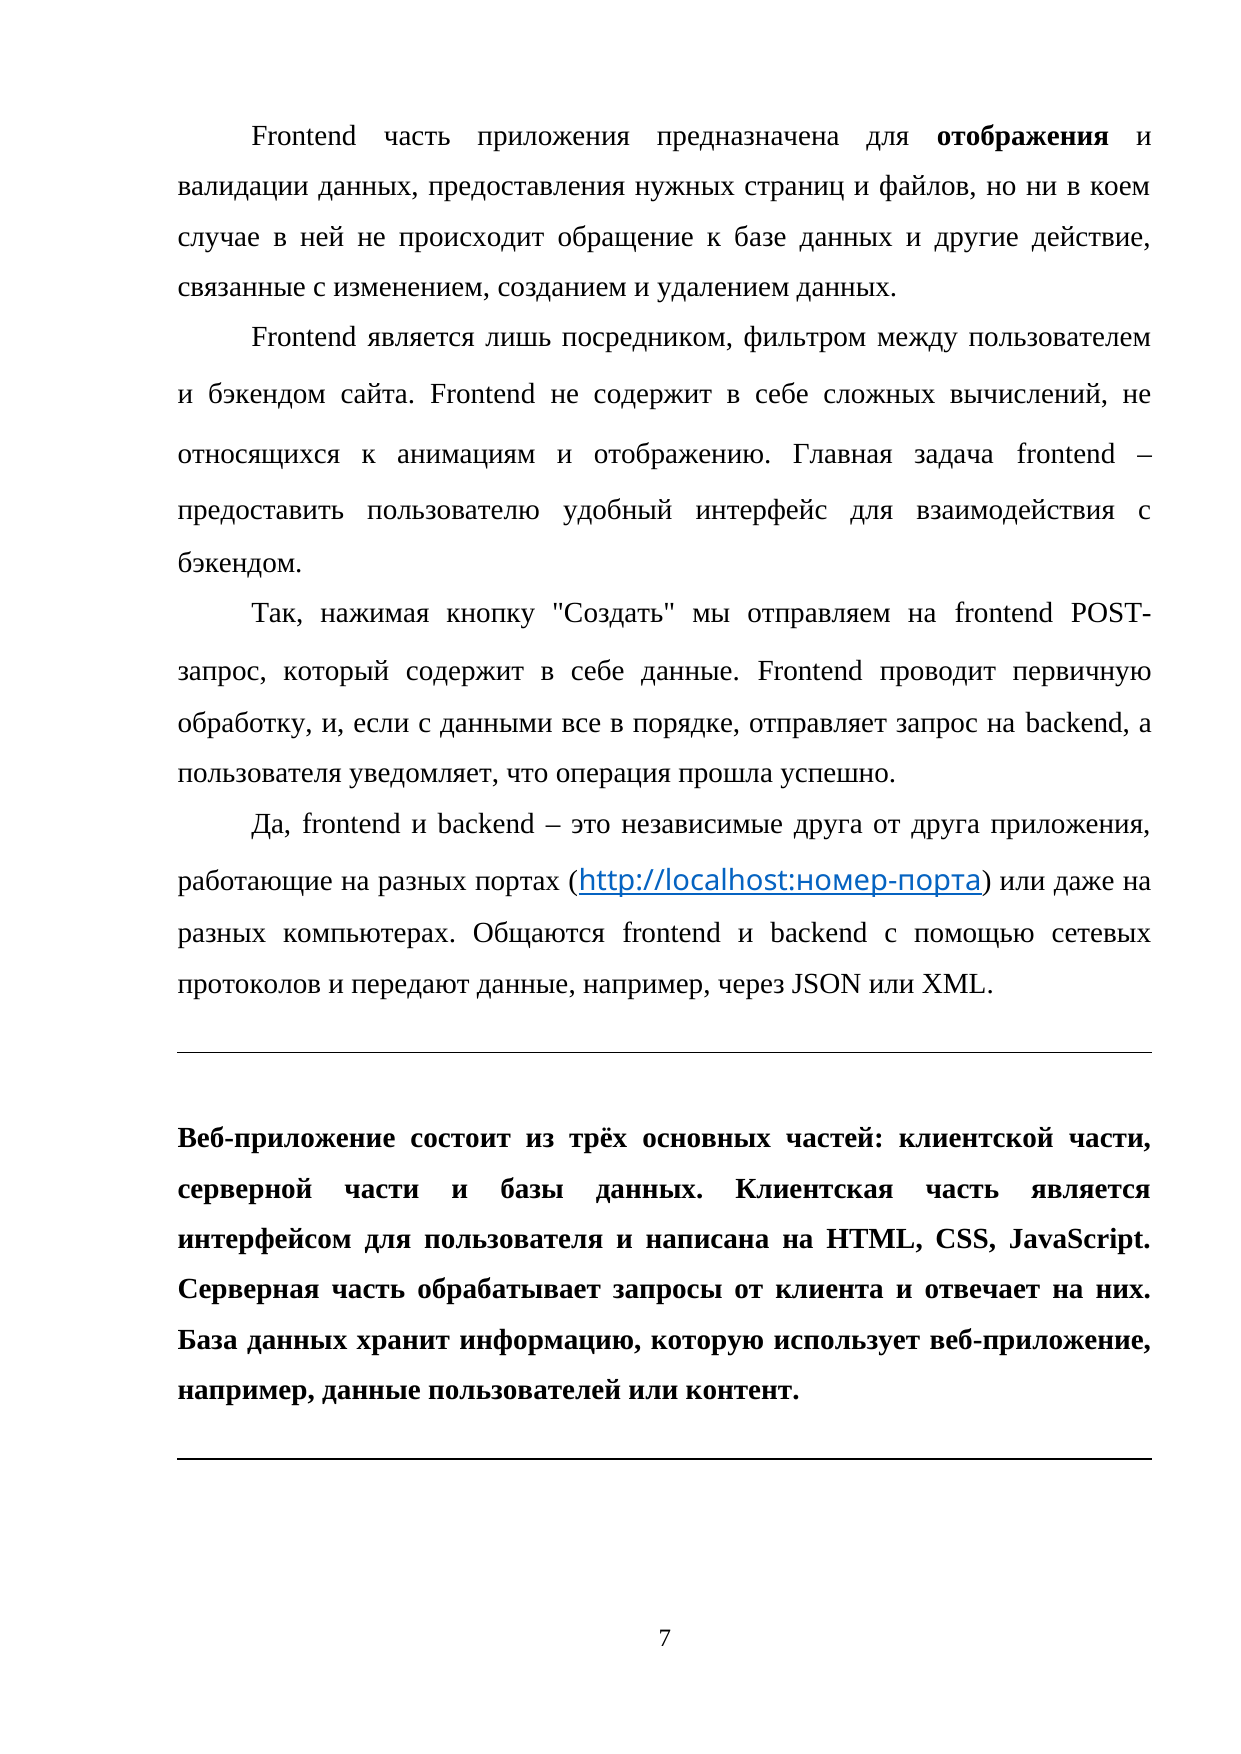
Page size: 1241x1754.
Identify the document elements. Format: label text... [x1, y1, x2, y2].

text Так, нажимая кнопку "Создать" мы отправляем на frontend POST-запрос, который содержит в себе данные. Frontend проводит первичную обработку, и, если с данными все в порядке, отправляет запрос на backend, а пользователя уведомляет, что операция прошла успешно. [177, 595, 1152, 789]
text Да, frontend и backend – это независимые друга от друга приложения, работающие на разных портах (http://localhost:номер-порта) или даже на разных компьютерах. Общаются frontend и backend с помощью сетевых протоколов и передают данные, например, через JSON или XML. [177, 806, 1152, 999]
text Frontend часть приложения предназначена для отображения и валидации данных, предоставления нужных страниц и файлов, но ни в коем случае в ней не происходит обращение к базе данных и другие действие, связанные с изменением, созданием и удалением данных. [177, 118, 1152, 303]
text Frontend является лишь посредником, фильтром между пользователем и бэкендом сайта. Frontend не содержит в себе сложных вычислений, не относящихся к анимациям и отображению. Главная задача frontend – предоставить пользователю удобный интерфейс для взаимодействия с бэкендом. [177, 319, 1152, 579]
text Веб-приложение состоит из трёх основных частей: клиентской части, серверной части и базы данных. Клиентская часть является интерфейсом для пользователя и написана на HTML, CSS, JavaScript. Серверная часть обрабатывает запросы от клиента и отвечает на них. База данных хранит информацию, которую использует веб-приложение, например, данные пользователей или контент. [177, 1121, 1152, 1406]
